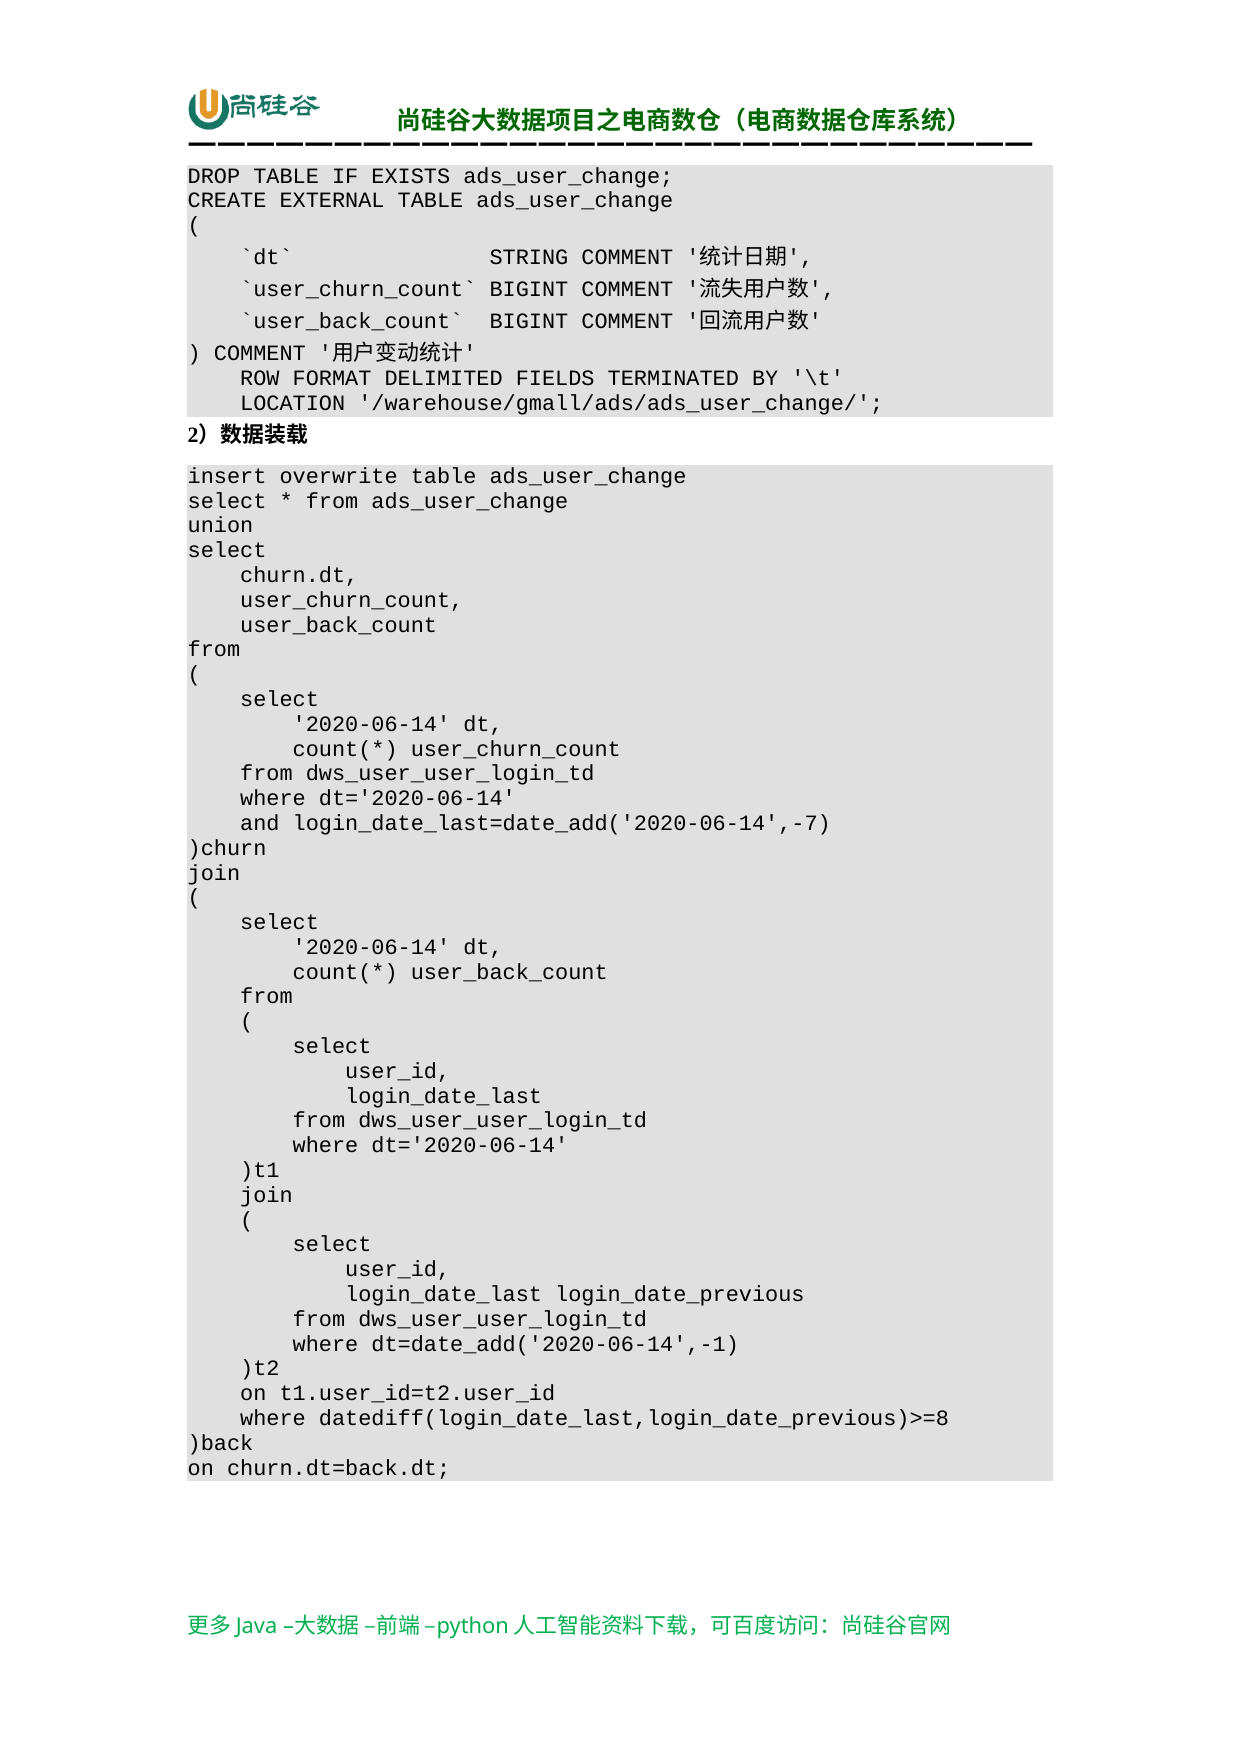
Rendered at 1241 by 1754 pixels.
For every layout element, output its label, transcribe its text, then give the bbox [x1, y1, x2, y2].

text select * from ads_user_change [187, 490, 1053, 514]
text union [187, 514, 1053, 539]
text '2020-06-14' dt, [187, 936, 1053, 961]
text count(*) user_back_count [187, 961, 1053, 986]
text DROP TABLE IF EXISTS ads_user_change; [187, 165, 1053, 189]
text join [187, 1184, 1053, 1209]
text and login_date_last=date_add('2020-06-14',-7) [187, 812, 1053, 837]
text '2020-06-14' dt, [187, 713, 1053, 738]
text )t1 [187, 1159, 1053, 1184]
text ( [187, 663, 1053, 688]
text where dt='2020-06-14' [187, 1134, 1053, 1159]
text churn.dt, [187, 564, 1053, 589]
text from [187, 986, 1053, 1010]
picture [187, 88, 320, 130]
text select [187, 1035, 1053, 1060]
text insert overwrite table ads_user_change [187, 465, 1053, 490]
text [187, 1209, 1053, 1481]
text ) COMMENT '用户变动统计' [187, 335, 1053, 367]
text ( [187, 1010, 1053, 1035]
text LOCATION '/warehouse/gmall/ads/ads_user_change/'; [187, 392, 1053, 417]
text from [187, 638, 1053, 663]
text count(*) user_churn_count [187, 738, 1053, 762]
text 2）数据装载 [187, 417, 1053, 449]
text select [187, 911, 1053, 936]
text select [187, 688, 1053, 713]
text join [187, 862, 1053, 886]
text `dt` STRING COMMENT '统计日期', [187, 239, 1053, 271]
text `user_churn_count` BIGINT COMMENT '流失用户数', [187, 271, 1053, 303]
text ( [187, 886, 1053, 911]
text ( [187, 214, 1053, 239]
text select [187, 539, 1053, 564]
text user_id, [187, 1060, 1053, 1085]
text user_back_count [187, 614, 1053, 638]
text CREATE EXTERNAL TABLE ads_user_change [187, 189, 1053, 214]
text where dt='2020-06-14' [187, 787, 1053, 812]
text from dws_user_user_login_td [187, 762, 1053, 787]
text `user_back_count` BIGINT COMMENT '回流用户数' [187, 303, 1053, 335]
text user_churn_count, [187, 589, 1053, 614]
text ROW FORMAT DELIMITED FIELDS TERMINATED BY '\t' [187, 367, 1053, 392]
text from dws_user_user_login_td [187, 1109, 1053, 1134]
text )churn [187, 837, 1053, 862]
text login_date_last [187, 1085, 1053, 1109]
